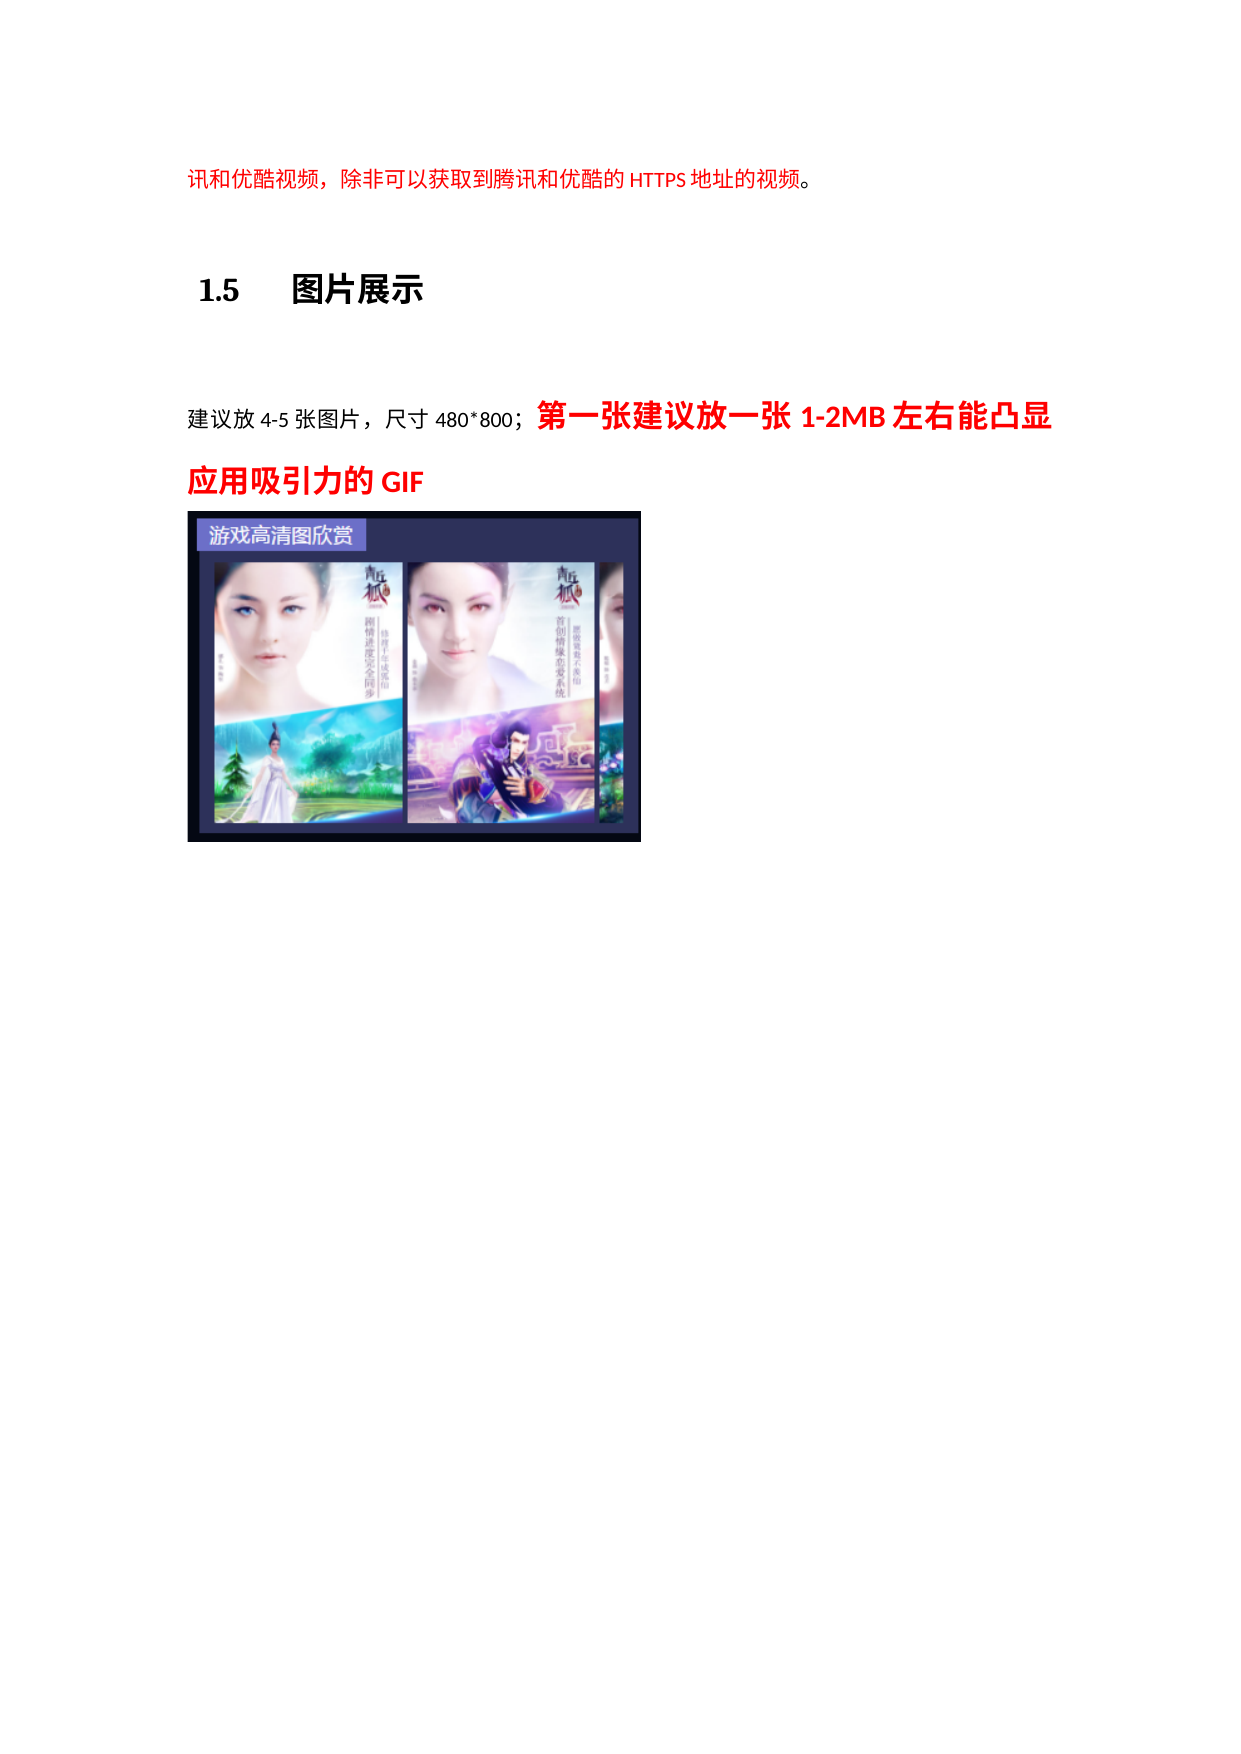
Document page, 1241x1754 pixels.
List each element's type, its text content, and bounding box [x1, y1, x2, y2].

subtitle 图片展示 [199, 254, 1053, 319]
picture [187, 511, 641, 842]
text 建议放4-5张图片，尺寸480*800；第一张建议放一张1-2MB左右能凸显应用吸引力的GIF [187, 381, 1053, 511]
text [187, 162, 1053, 194]
